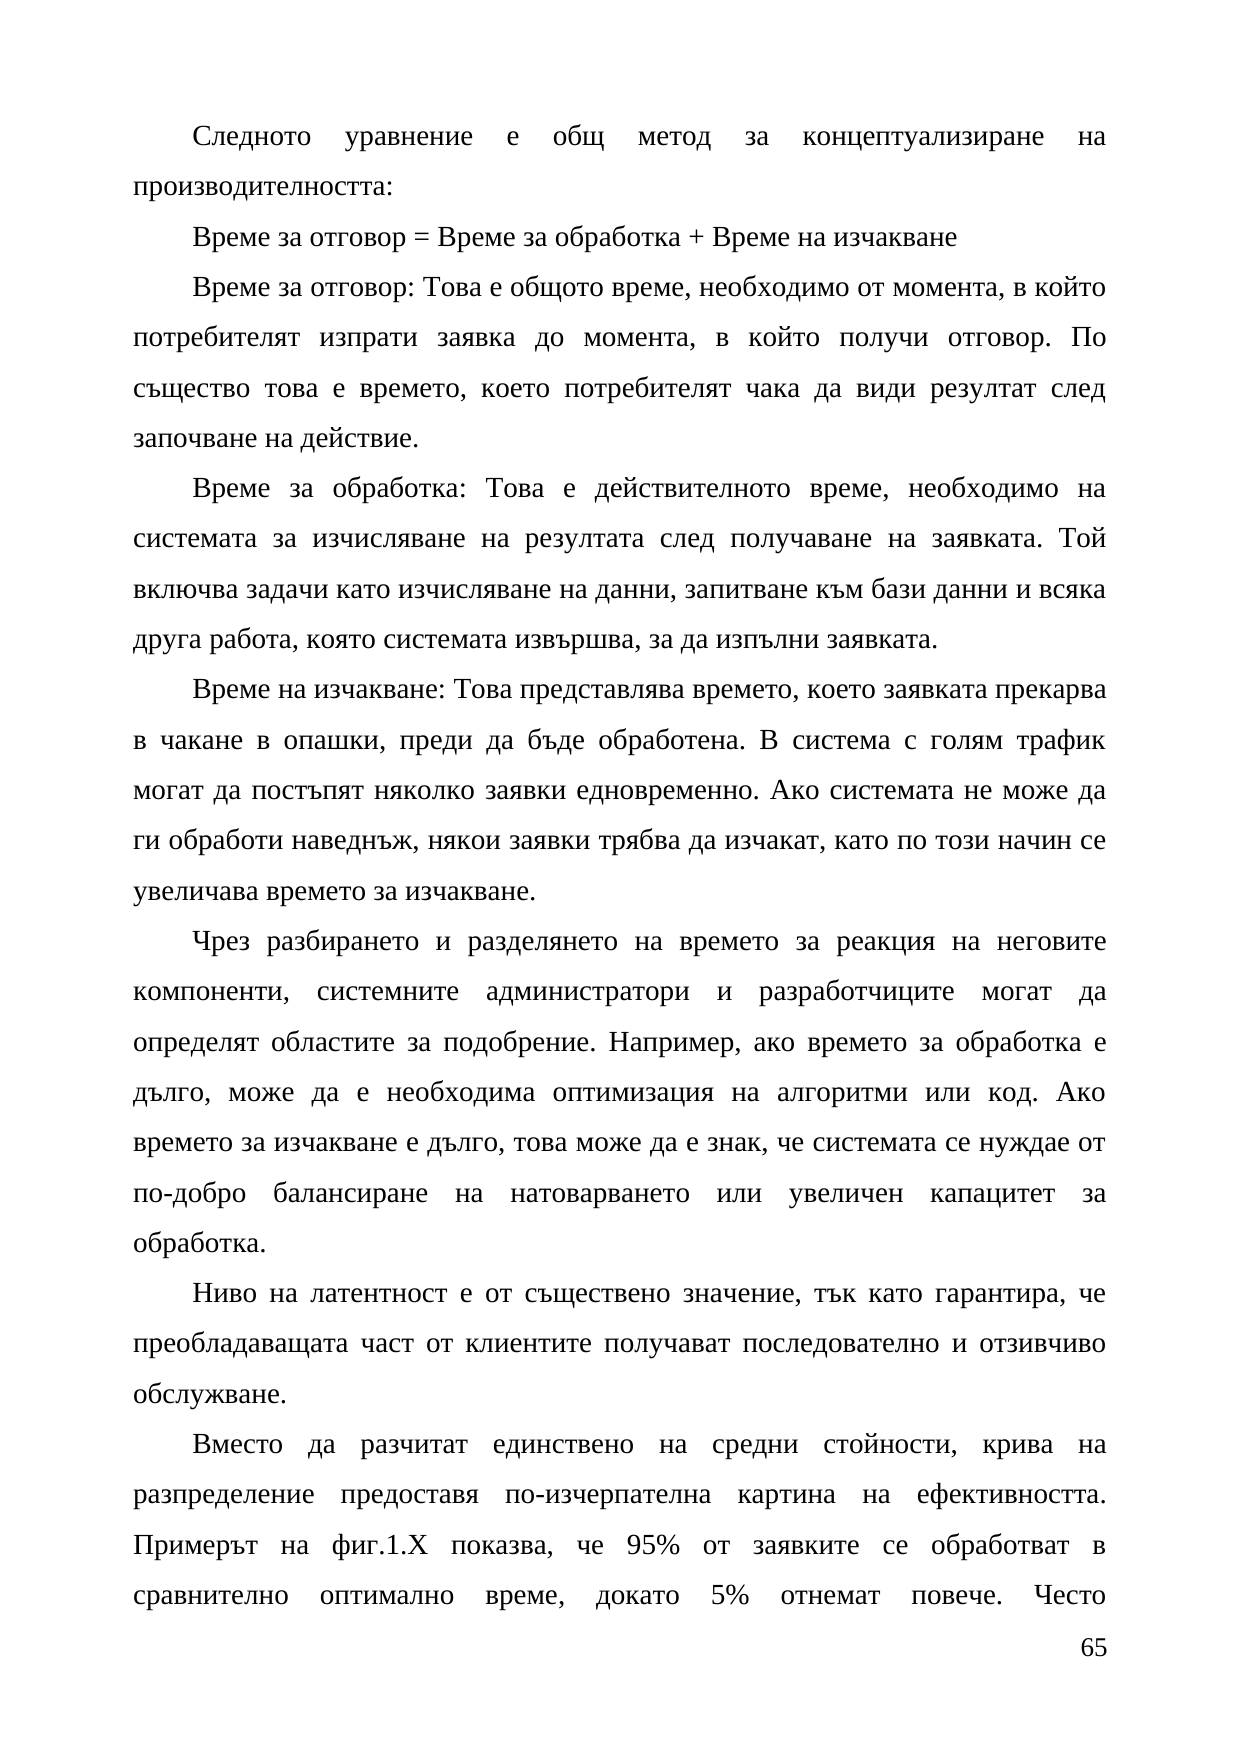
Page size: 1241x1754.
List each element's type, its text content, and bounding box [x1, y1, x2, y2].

text Чрез разбирането и разделянето на времето за реакция на неговите компоненти, системните администратори и разработчиците могат да определят областите за подобрение. Например, ако времето за обработка е дълго, може да е необходима оптимизация на алгоритми или код. Ако времето за изчакване е дълго, това може да е знак, че системата се нуждае от по-добро балансиране на натоварването или увеличен капацитет за обработка. [133, 923, 1107, 1258]
text Време за обработка: Това е действителното време, необходимо на системата за изчисляване на резултата след получаване на заявката. Той включва задачи като изчисляване на данни, запитване към бази данни и всяка друга работа, която системата извършва, за да изпълни заявката. [133, 470, 1107, 655]
text Време на изчакване: Това представлява времето, което заявката прекарва в чакане в опашки, преди да бъде обработена. В система с голям трафик могат да постъпят няколко заявки едновременно. Ако системата не може да ги обработи наведнъж, някои заявки трябва да изчакат, като по този начин се увеличава времето за изчакване. [133, 672, 1107, 906]
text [133, 1426, 1107, 1611]
text Време за отговор = Време за обработка + Време на изчакване [133, 219, 1107, 252]
text Ниво на латентност е от съществено значение, тък като гарантира, че преобладаващата част от клиентите получават последователно и отзивчиво обслужване. [133, 1275, 1107, 1409]
text Време за отговор: Това е общото време, необходимо от момента, в който потребителят изпрати заявка до момента, в който получи отговор. По същество това е времето, което потребителят чака да види резултат след започване на действие. [133, 269, 1107, 453]
text Следното уравнение е общ метод за концептуализиране на производителността: [133, 118, 1107, 202]
